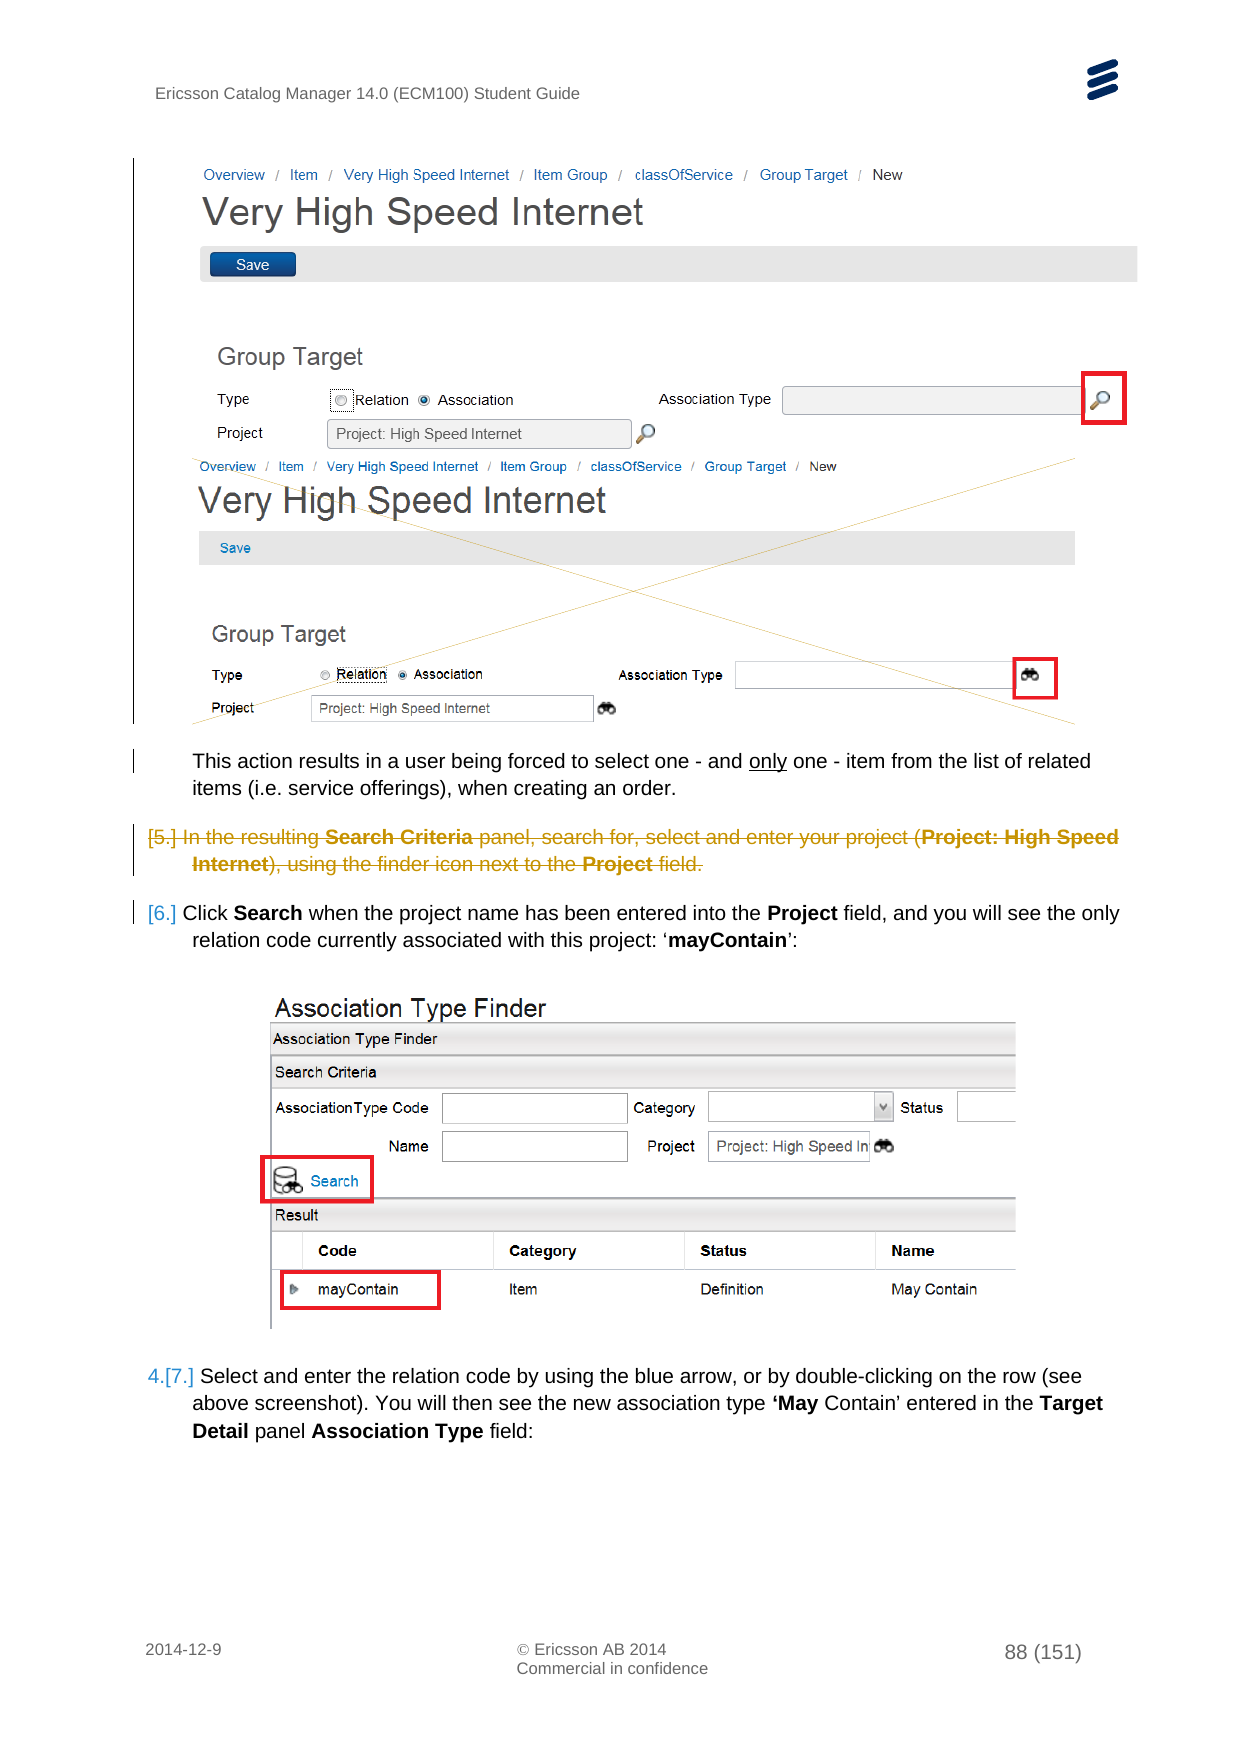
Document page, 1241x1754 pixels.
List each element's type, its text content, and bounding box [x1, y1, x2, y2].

picture [637, 459, 1075, 723]
text This action results in a user being forced to select one - and only one - item from the list of related items (i.e. service offerings), when creating an order. [192, 749, 1122, 800]
picture [195, 458, 1072, 591]
picture [254, 986, 1016, 1329]
list Select and enter the relation code by using the blue arrow, or by double-clicking on the row (see above screenshot). You will then see the new association type ‘May Contain’ entered in the Target Detail panel Association Type field: [148, 1363, 1122, 1442]
picture [192, 459, 630, 723]
list Click Search when the project name has been entered into the Project field, and you will see the only relation code currently associated with this project: ‘mayContain’: [148, 900, 1122, 952]
picture [194, 592, 1073, 725]
picture [192, 158, 1138, 455]
